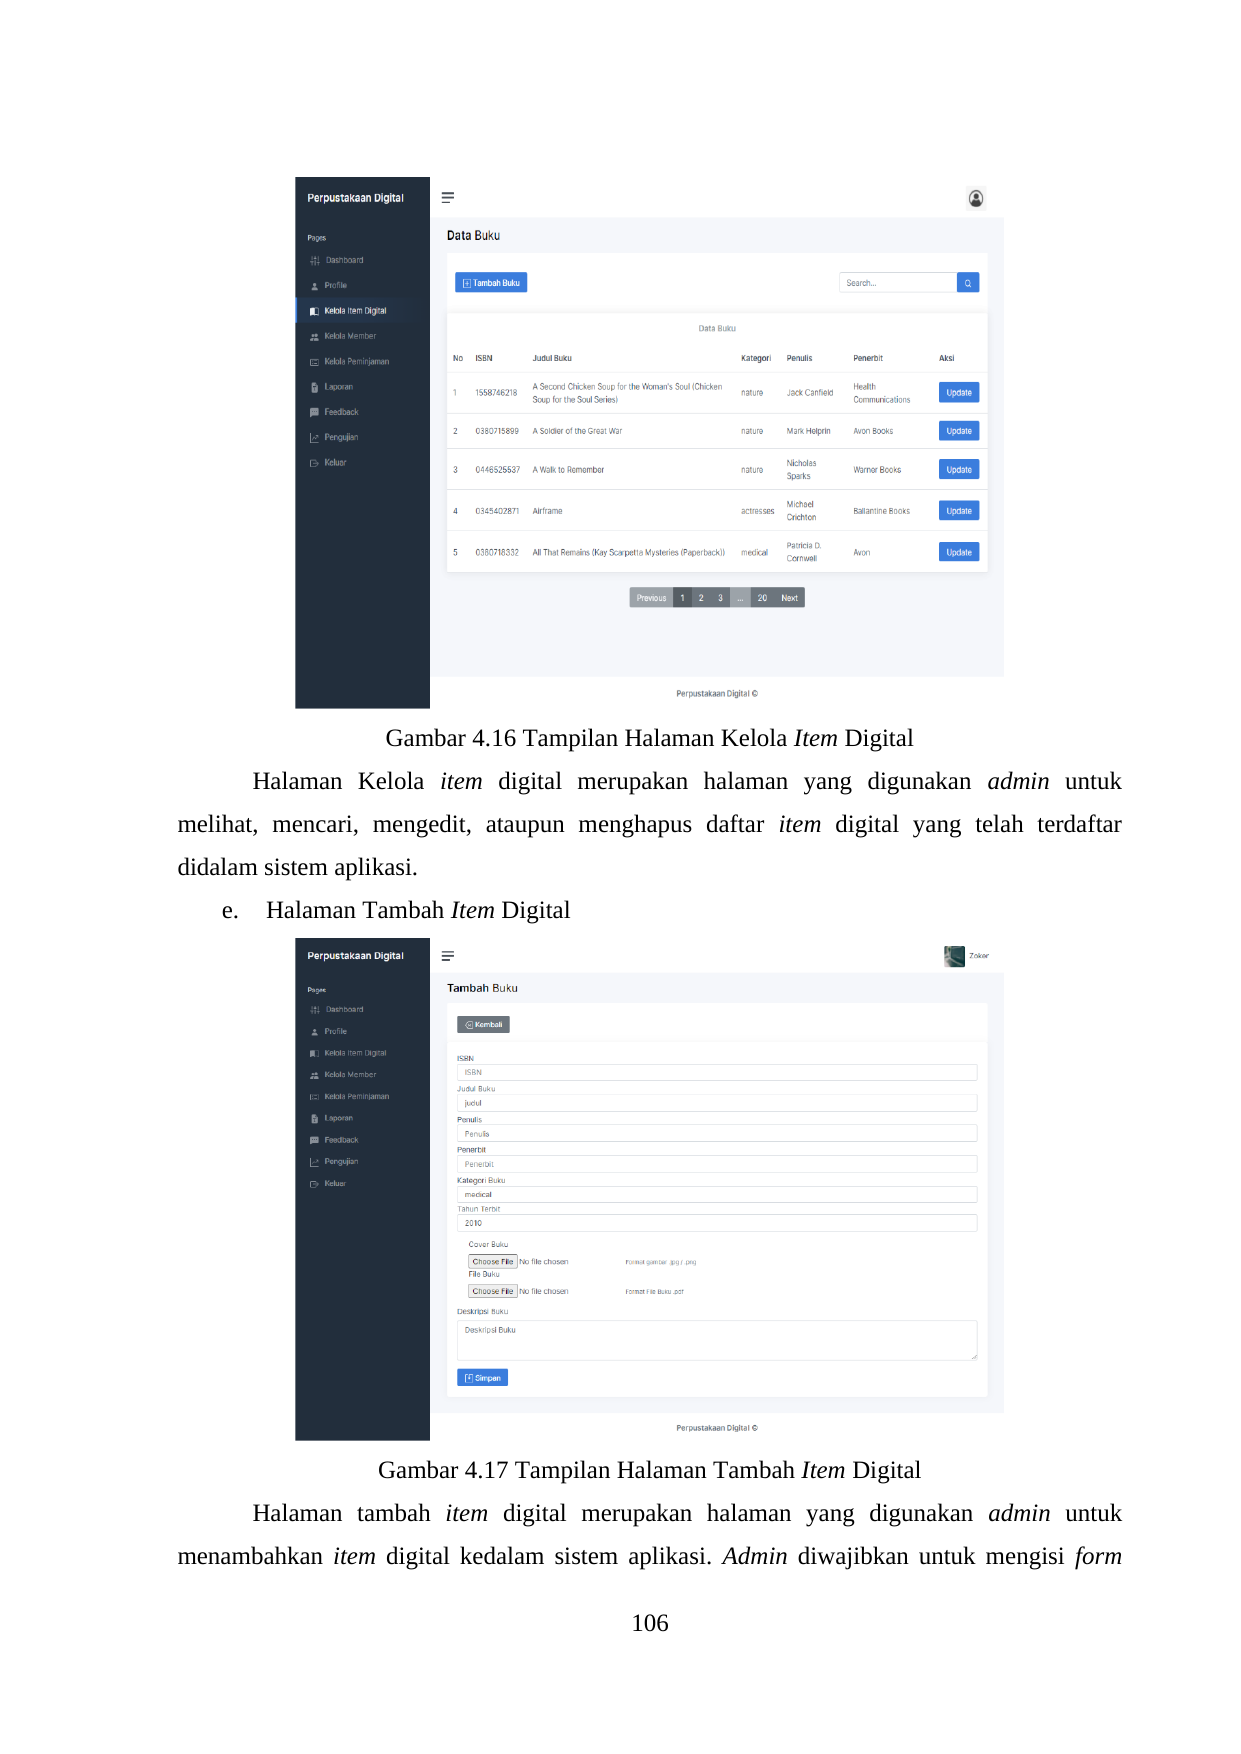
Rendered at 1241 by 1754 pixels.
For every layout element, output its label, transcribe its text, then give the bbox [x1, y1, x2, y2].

text Gambar 4.16 Tampilan Halaman Kelola Item Digital [177, 723, 1122, 752]
picture [295, 177, 1004, 709]
text Gambar 4.17 Tampilan Halaman Tambah Item Digital [177, 1455, 1122, 1484]
list Halaman Tambah Item Digital [222, 896, 1122, 924]
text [177, 1498, 1122, 1570]
text Halaman Kelola item digital merupakan halaman yang digunakan admin untuk melihat, mencari, mengedit, ataupun menghapus daftar item digital yang telah terdaftar didalam sistem aplikasi. [177, 766, 1122, 881]
picture [295, 938, 1004, 1441]
